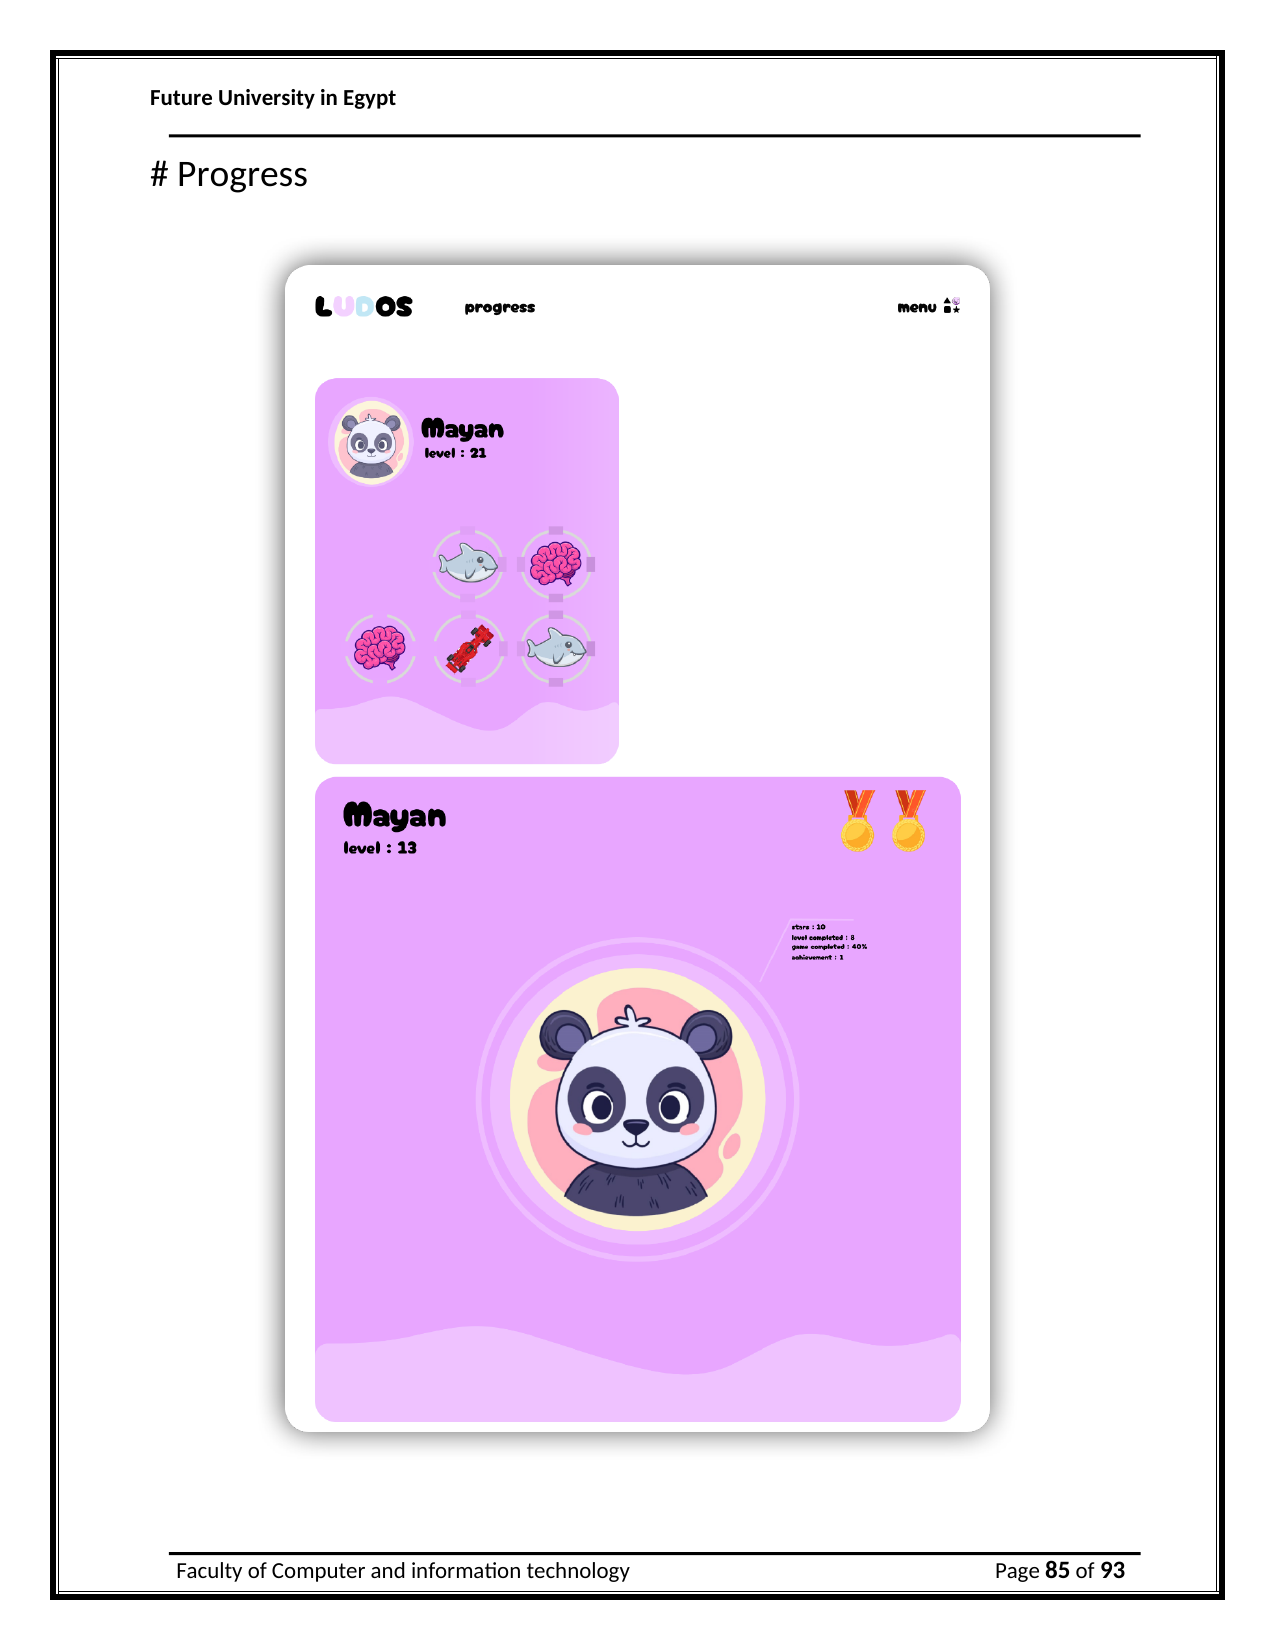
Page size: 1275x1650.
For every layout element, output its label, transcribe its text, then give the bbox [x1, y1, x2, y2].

text # Progress [150, 150, 1125, 196]
picture [285, 265, 990, 1432]
